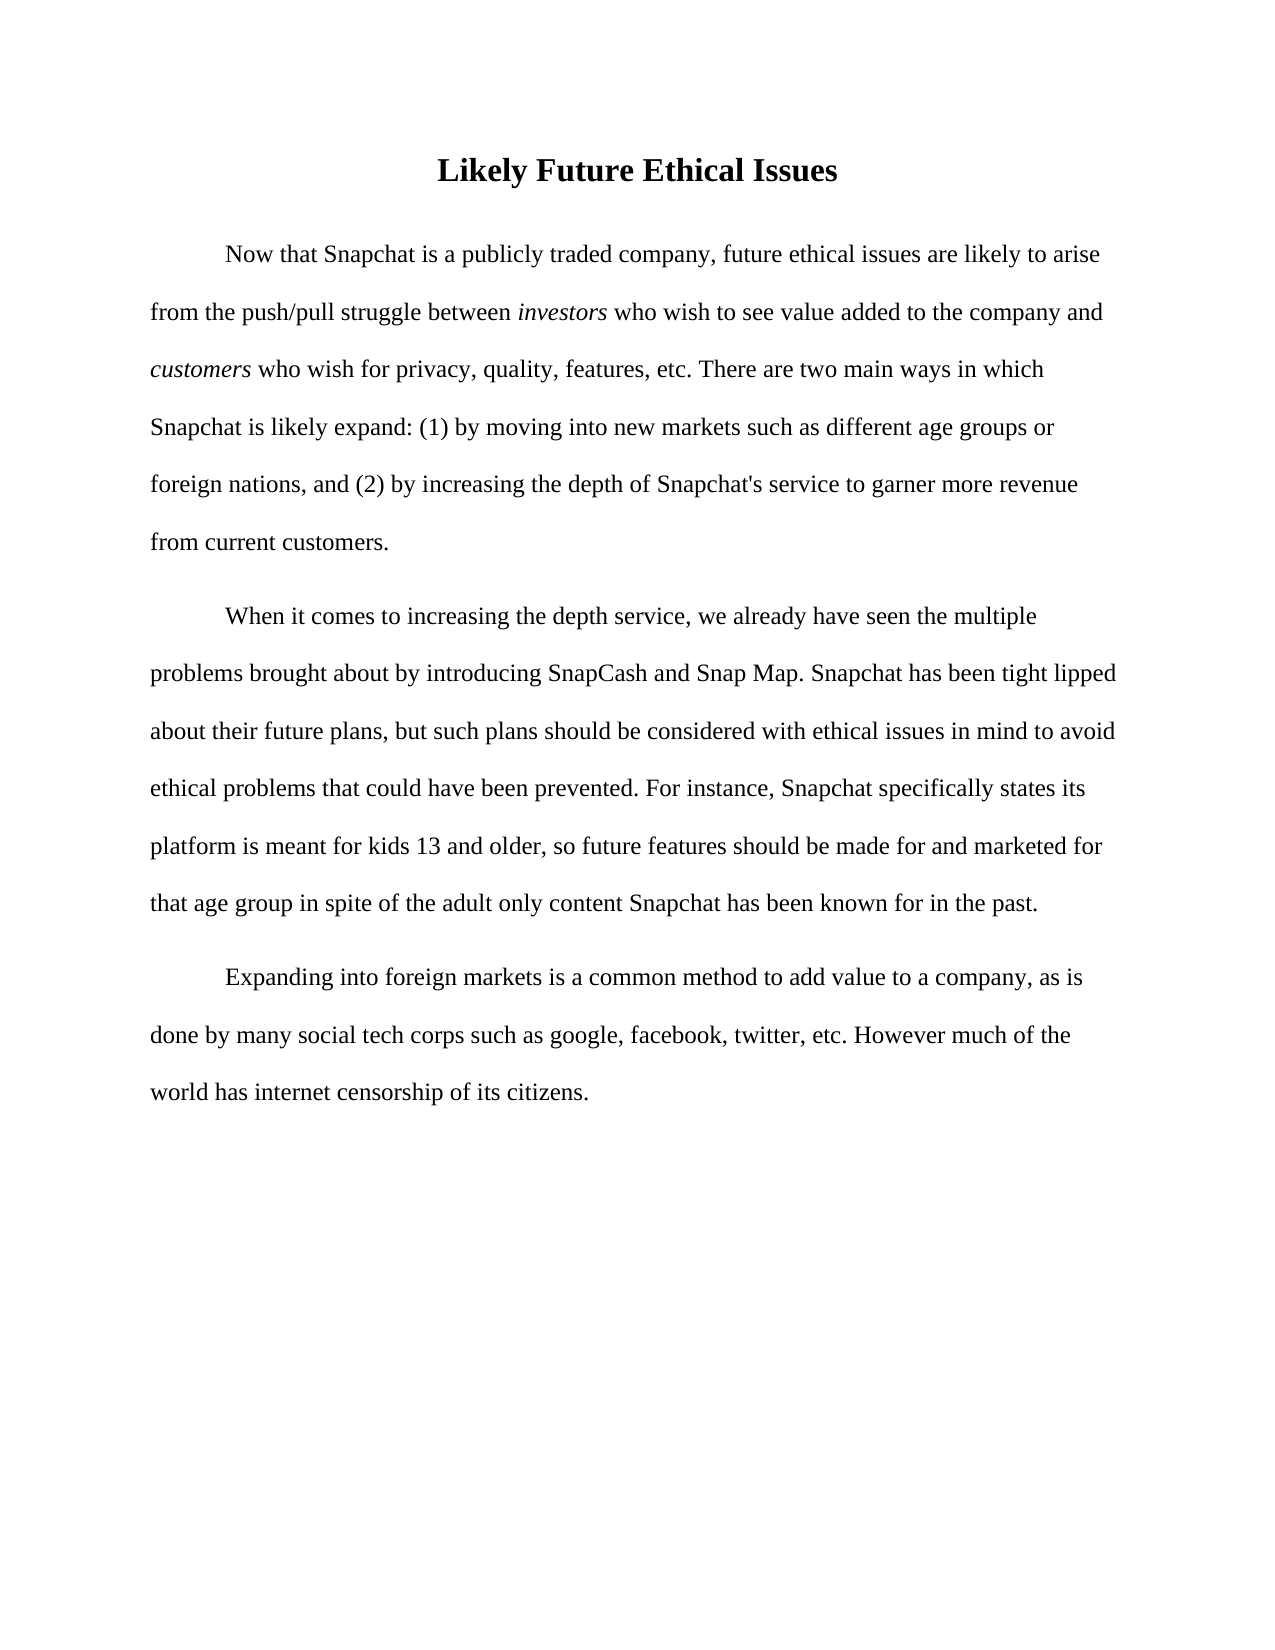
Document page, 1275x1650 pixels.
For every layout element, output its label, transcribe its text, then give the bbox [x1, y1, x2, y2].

text When it comes to increasing the depth service, we already have seen the multiple problems brought about by introducing SnapCash and Snap Map. Snapchat has been tight lipped about their future plans, but such plans should be considered with ethical issues in mind to avoid ethical problems that could have been prevented. For instance, Snapchat specifically states its platform is meant for kids 13 and older, so future features should be made for and marketed for that age group in spite of the adult only content Snapchat has been known for in the past. [150, 601, 1125, 917]
subtitle Likely Future Ethical Issues [150, 150, 1125, 188]
text Expanding into foreign markets is a common method to add value to a company, as is done by many social tech corps such as google, facebook, twitter, etc. However much of the world has internet censorship of its citizens. [150, 962, 1125, 1106]
text Now that Snapchat is a publicly traded company, future ethical issues are likely to arise from the push/pull struggle between investors who wish to see value added to the company and customers who wish for privacy, quality, features, etc. There are two main ways in which Snapchat is likely expand: (1) by moving into new markets such as different age groups or foreign nations, and (2) by increasing the depth of Snapchat's service to garner more revenue from current customers. [150, 239, 1125, 555]
